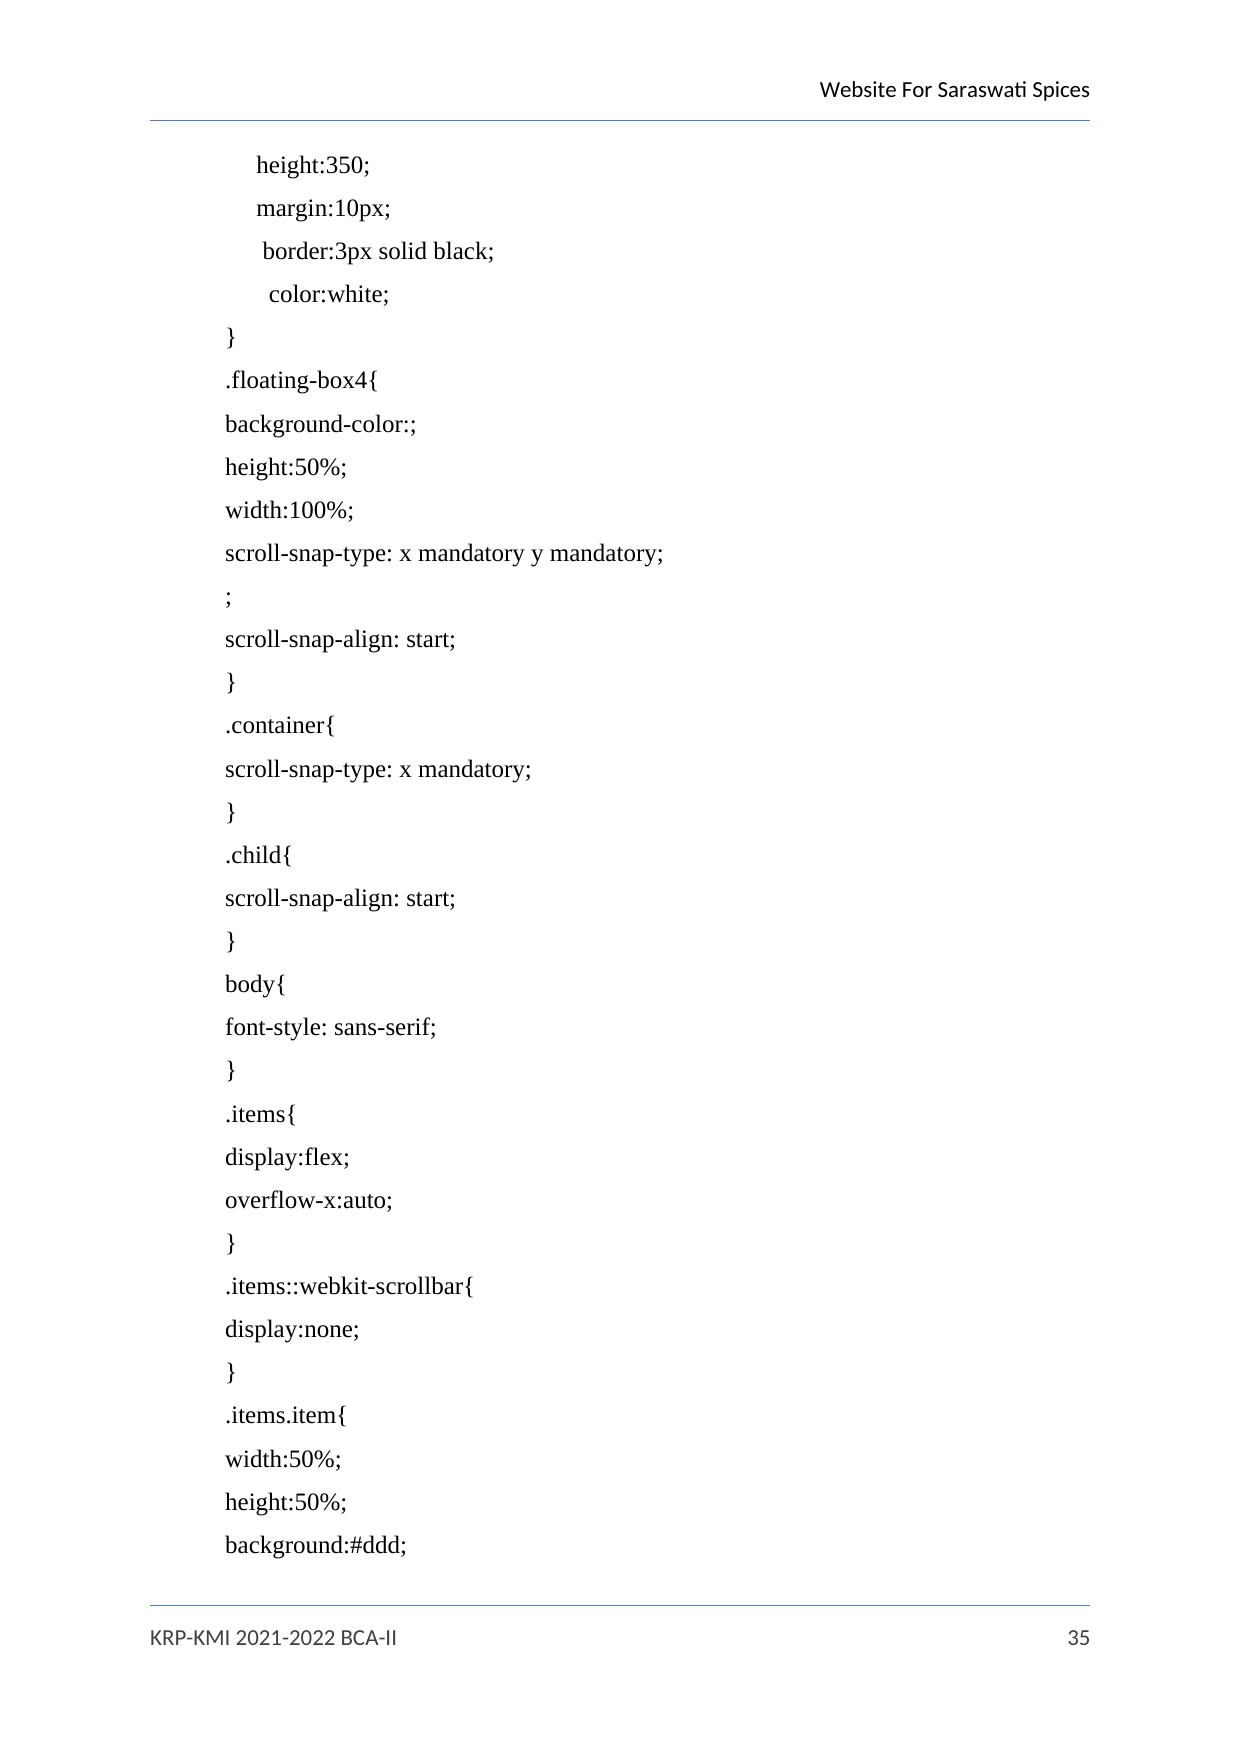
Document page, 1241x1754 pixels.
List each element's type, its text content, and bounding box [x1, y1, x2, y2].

list .items.item{ [225, 1401, 1090, 1429]
list } [225, 1056, 1090, 1084]
list scroll-snap-align: start; [225, 883, 1090, 912]
list height:350; [225, 150, 1090, 179]
list background-color:; [225, 409, 1090, 437]
list color:white; [225, 279, 1090, 308]
list } [225, 322, 1090, 351]
list font-style: sans-serif; [225, 1012, 1090, 1041]
list } [225, 797, 1090, 826]
list } [225, 667, 1090, 696]
list overflow-x:auto; [225, 1185, 1090, 1214]
list border:3px solid black; [225, 236, 1090, 265]
list scroll-snap-type: x mandatory; [225, 754, 1090, 782]
list .floating-box4{ [225, 366, 1090, 394]
list .container{ [225, 711, 1090, 739]
list } [225, 1357, 1090, 1386]
list display:flex; [225, 1142, 1090, 1171]
list ; [225, 581, 1090, 610]
list height:50%; [225, 1487, 1090, 1516]
list scroll-snap-align: start; [225, 624, 1090, 653]
list } [225, 1228, 1090, 1257]
list body{ [225, 969, 1090, 998]
list .items::webkit-scrollbar{ [225, 1271, 1090, 1300]
list } [225, 926, 1090, 955]
list background:#ddd; [225, 1530, 1090, 1559]
list display:none; [225, 1314, 1090, 1343]
list .child{ [225, 840, 1090, 869]
list scroll-snap-type: x mandatory y mandatory; [225, 538, 1090, 567]
list .items{ [225, 1099, 1090, 1127]
list width:50%; [225, 1444, 1090, 1472]
list width:100%; [225, 495, 1090, 524]
list height:50%; [225, 452, 1090, 481]
list margin:10px; [225, 193, 1090, 222]
